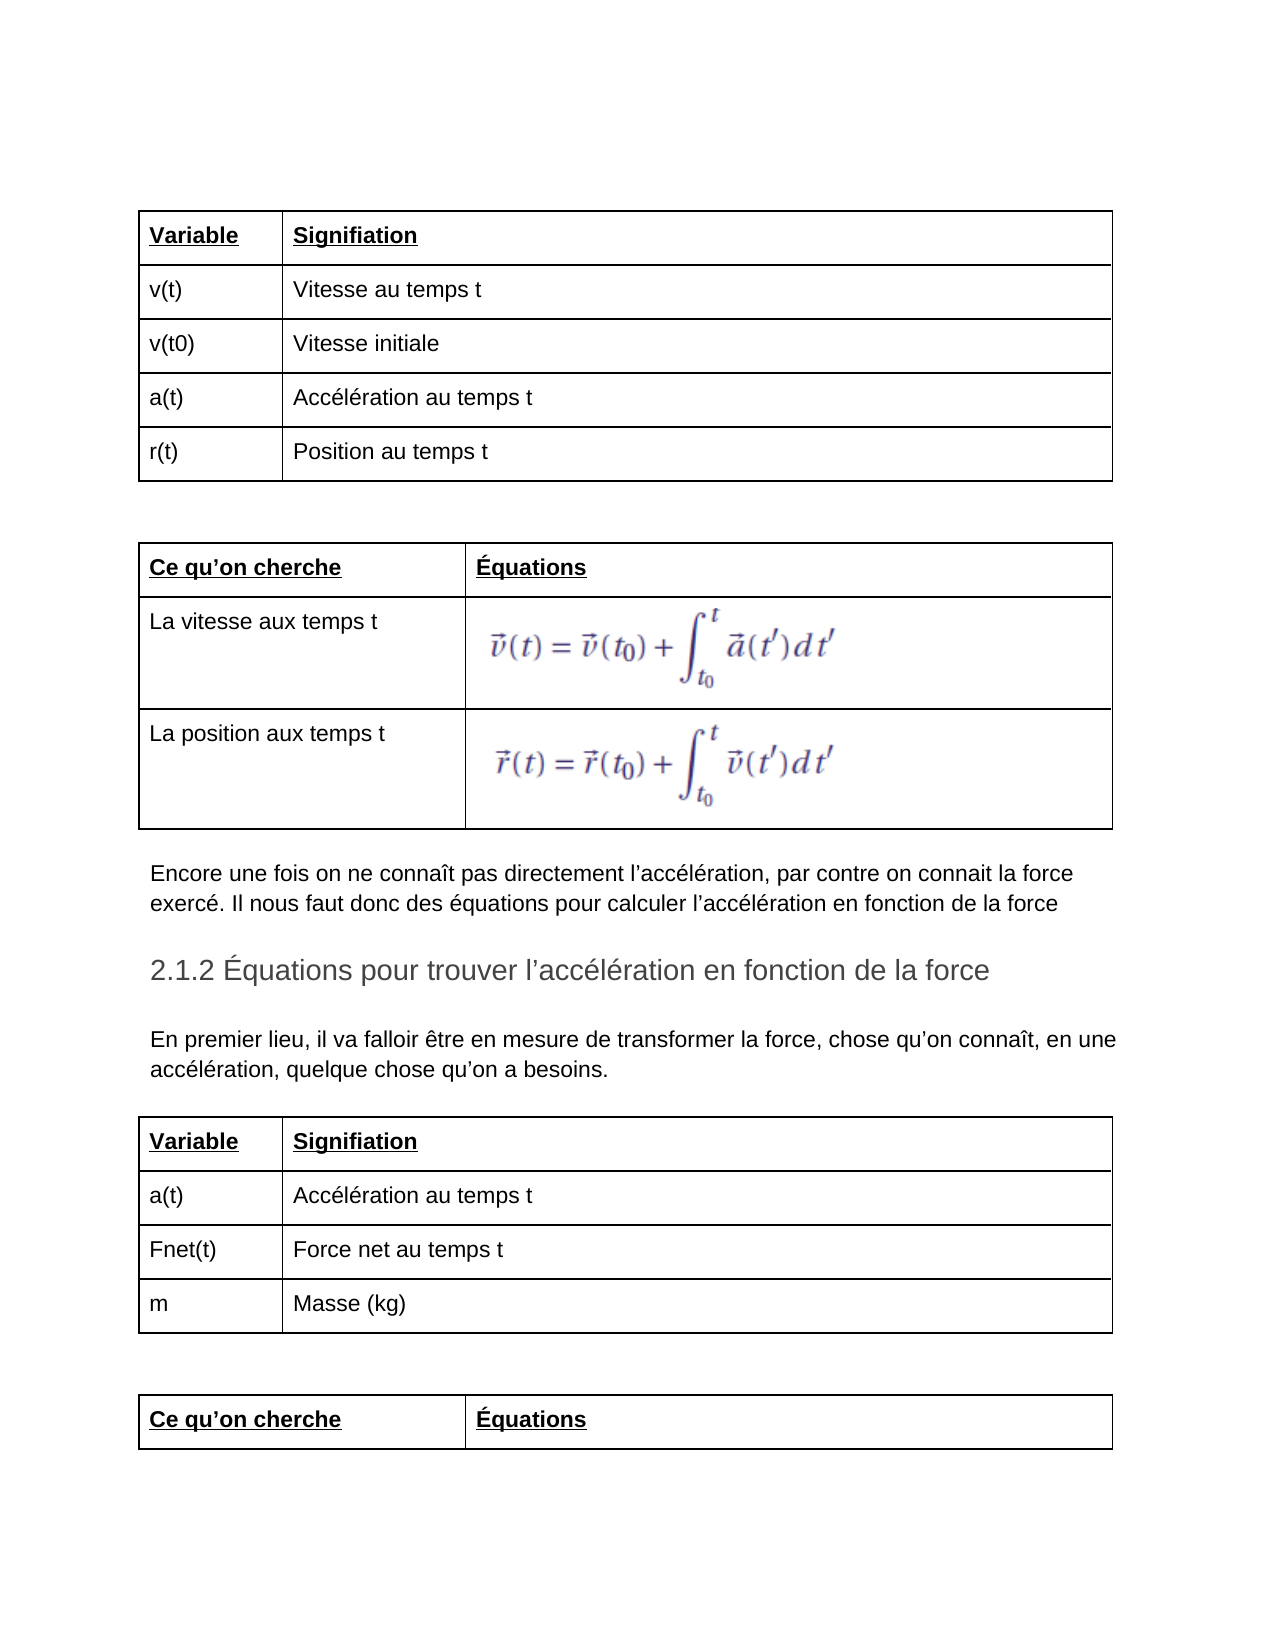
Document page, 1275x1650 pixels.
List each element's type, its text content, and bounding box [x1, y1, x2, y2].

table_cell m [140, 1280, 282, 1332]
table_header Variable [140, 212, 282, 264]
table_cell La vitesse aux temps t [140, 598, 465, 708]
text Encore une fois on ne connaît pas directement l’accélération, par contre on connait la force exercé. Il nous faut donc des équations pour calculer l’accélération en fonction de la force [150, 860, 1125, 916]
table_cell Masse (kg) [283, 1278, 1112, 1332]
subtitle 2.1.2 Équations pour trouver l’accélération en fonction de la force [150, 953, 1125, 987]
table_header Signifiation [283, 1118, 1112, 1170]
table_header Équations [466, 1396, 1112, 1448]
picture [475, 720, 856, 813]
table_cell v(t0) [140, 320, 282, 372]
picture [475, 608, 859, 693]
table_cell v(t) [140, 266, 282, 318]
table_cell Accélération au temps t [283, 1170, 1112, 1224]
table_header Ce qu’on cherche [140, 544, 465, 596]
table_header Variable [140, 1118, 282, 1170]
table_cell Force net au temps t [283, 1224, 1112, 1278]
table_cell r(t) [140, 428, 282, 480]
table_cell Fnet(t) [140, 1226, 282, 1278]
table_cell Vitesse au temps t [283, 264, 1112, 318]
table_cell [466, 596, 1112, 708]
table_cell a(t) [140, 1172, 282, 1224]
table_header Équations [466, 544, 1112, 596]
table_cell [466, 708, 1112, 828]
table_cell La position aux temps t [140, 710, 465, 828]
table_header Signifiation [283, 212, 1112, 264]
text En premier lieu, il va falloir être en mesure de transformer la force, chose qu’on connaît, en une accélération, quelque chose qu’on a besoins. [150, 1026, 1125, 1082]
table_cell a(t) [140, 374, 282, 426]
table_cell Position au temps t [283, 426, 1112, 480]
table_header Ce qu’on cherche [140, 1396, 465, 1448]
table_cell Accélération au temps t [283, 372, 1112, 426]
table_cell Vitesse initiale [283, 318, 1112, 372]
